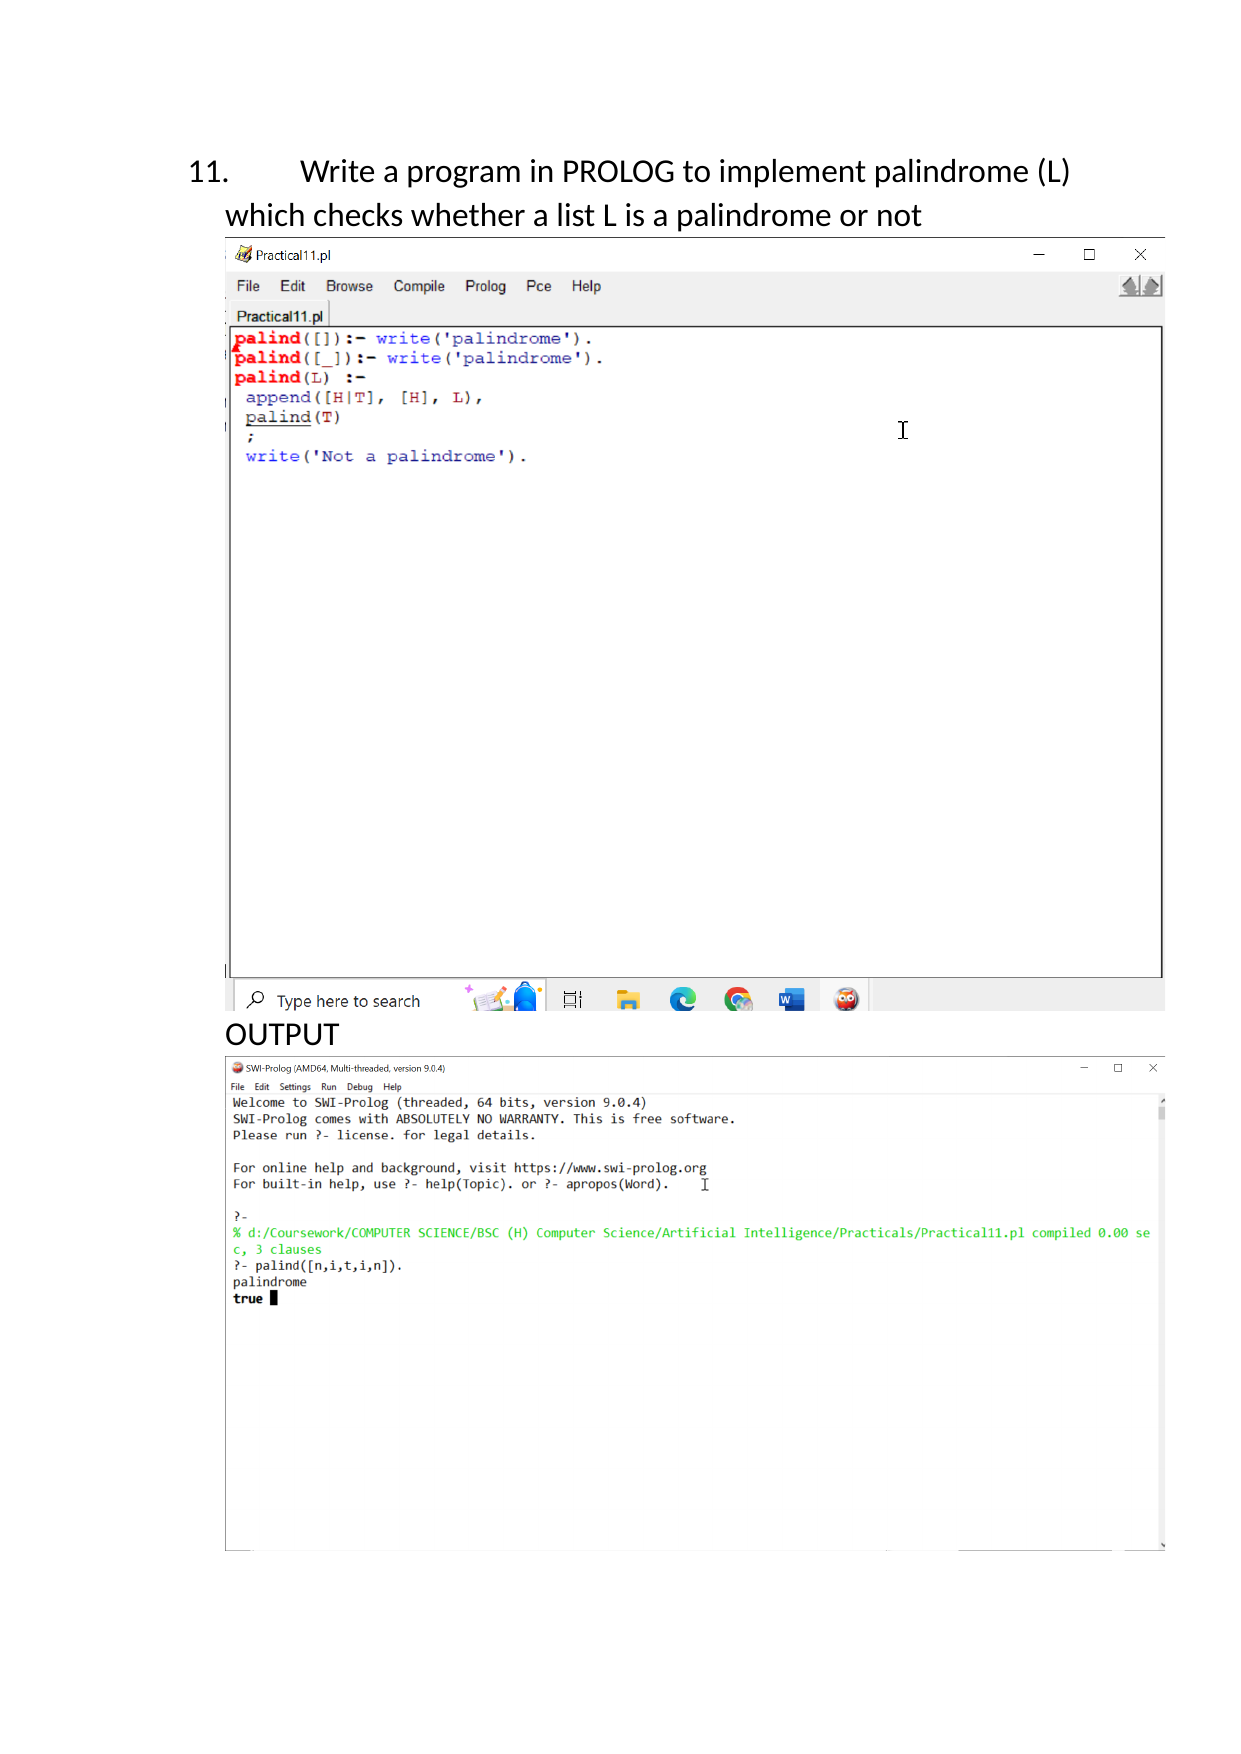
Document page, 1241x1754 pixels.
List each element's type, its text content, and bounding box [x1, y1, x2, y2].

list OUTPUT [225, 1013, 1090, 1054]
picture [225, 1056, 1166, 1551]
list Write a program in PROLOG to implement palindrome (L) which checks whether a list L is a palindrome or not [187, 150, 1090, 235]
picture [225, 237, 1166, 1011]
